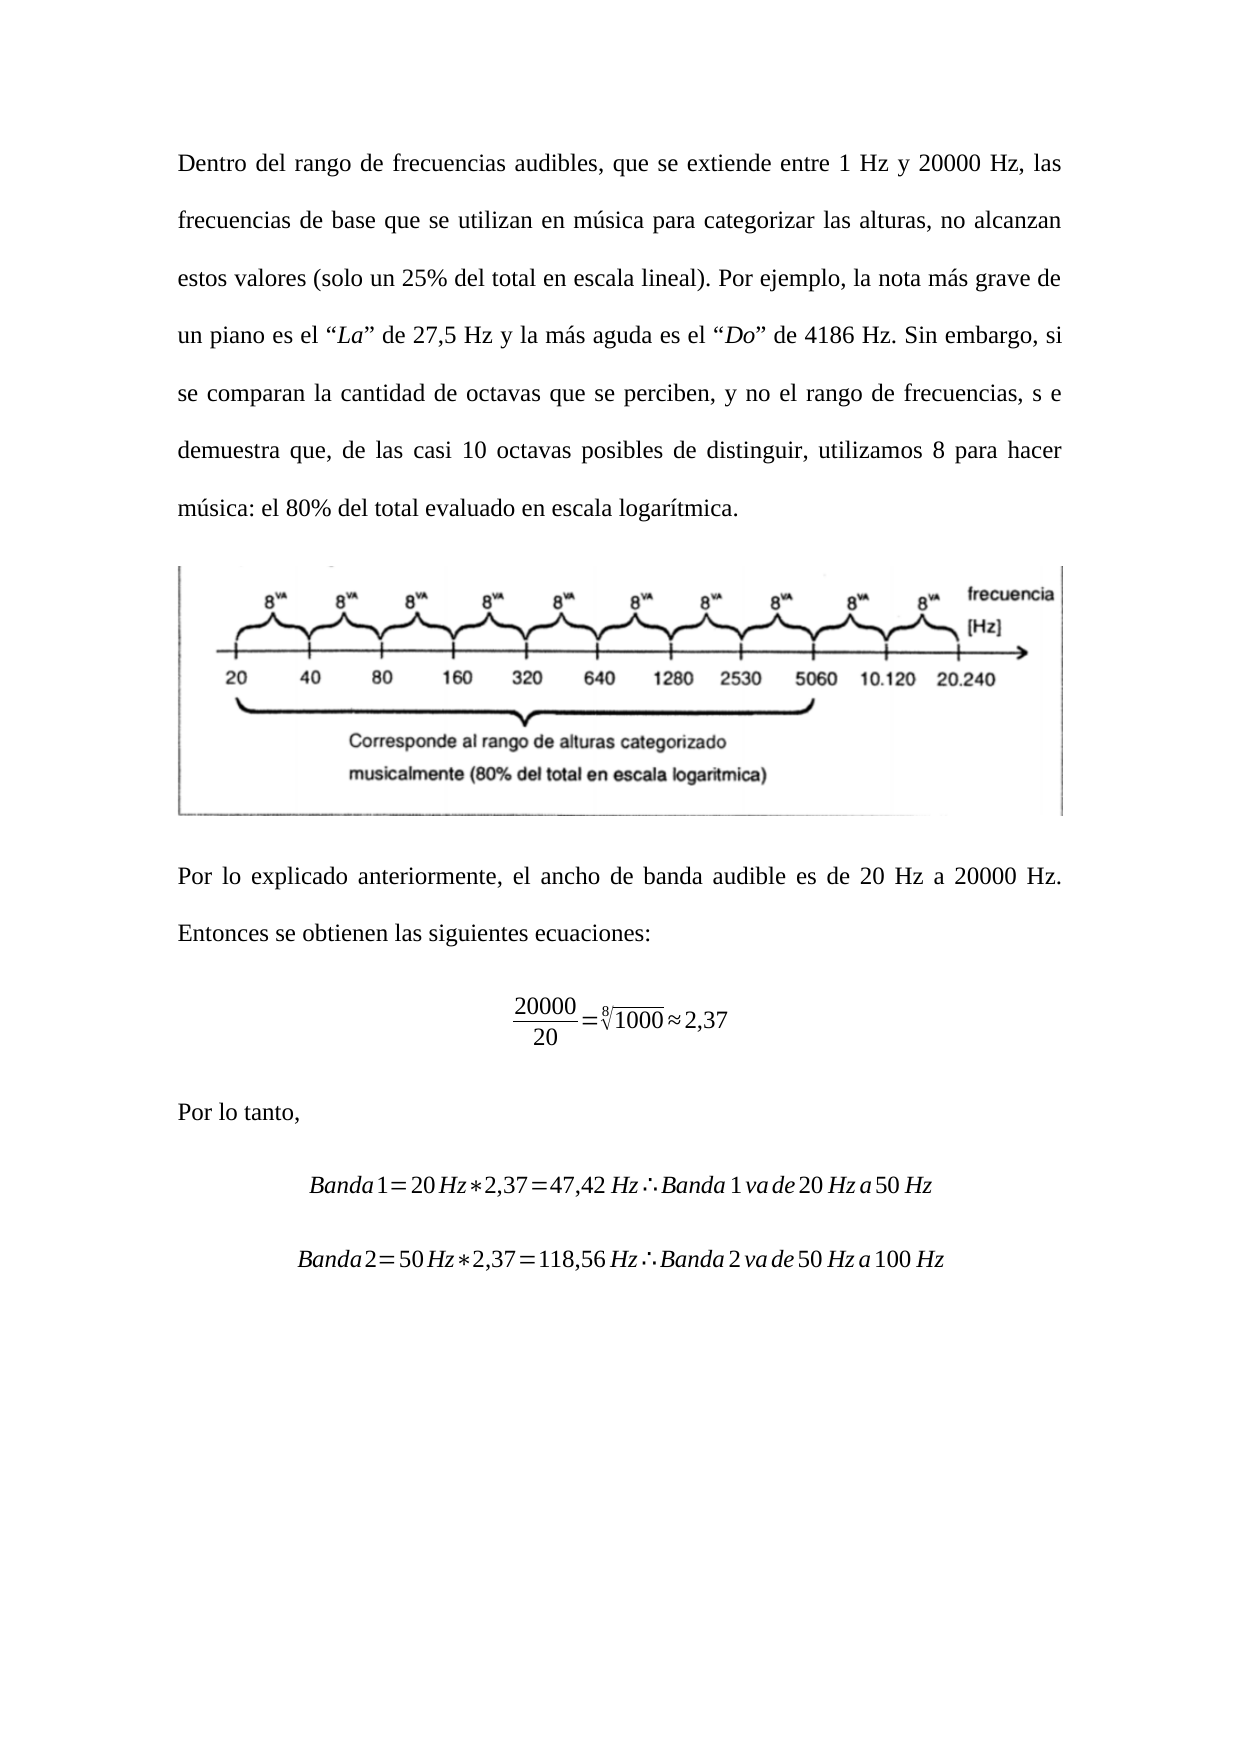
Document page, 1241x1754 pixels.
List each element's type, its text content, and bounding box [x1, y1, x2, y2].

text Por lo explicado anteriormente, el ancho de banda audible es de 20 Hz a 20000 Hz. Entonces se obtienen las siguientes ecuaciones: [177, 861, 1063, 947]
picture [177, 566, 1063, 816]
text Por lo tanto, [177, 1097, 1063, 1126]
text Dentro del rango de frecuencias audibles, que se extiende entre 1 Hz y 20000 Hz, las frecuencias de base que se utilizan en música para categorizar las alturas, no alcanzan estos valores (solo un 25% del total en escala lineal). Por ejemplo, la nota más grave de un piano es el “La” de 27,5 Hz y la más aguda es el “Do” de 4186 Hz. Sin embargo, si se comparan la cantidad de octavas que se perciben, y no el rango de frecuencias, s e demuestra que, de las casi 10 octavas posibles de distinguir, utilizamos 8 para hacer música: el 80% del total evaluado en escala logarítmica. [177, 148, 1063, 521]
